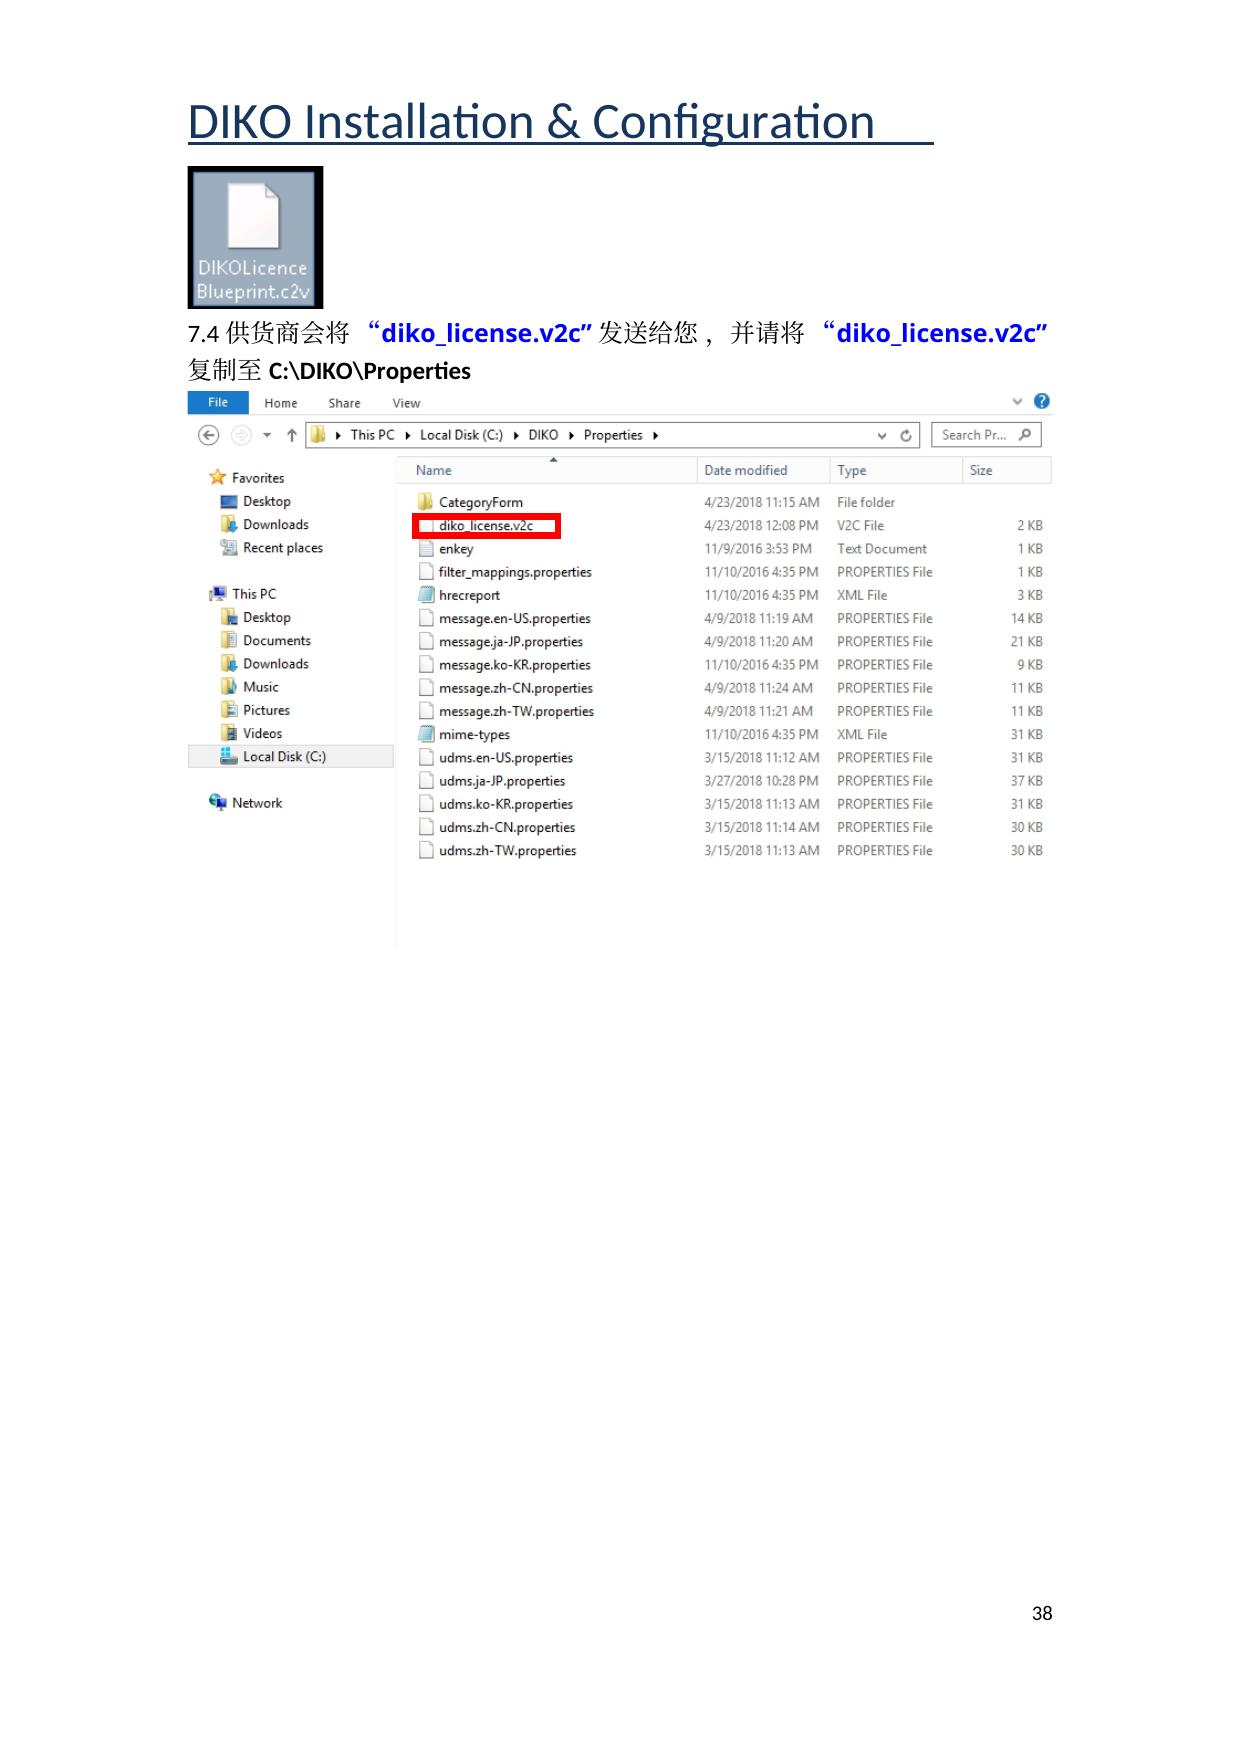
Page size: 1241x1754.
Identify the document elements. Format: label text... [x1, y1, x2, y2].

picture [187, 391, 1053, 947]
text 7.4 供货商会将 “diko_license.v2c” 发送给您 ，并请将 “diko_license.v2c” 复制至 C:\DIKO\Properties [187, 313, 1053, 388]
